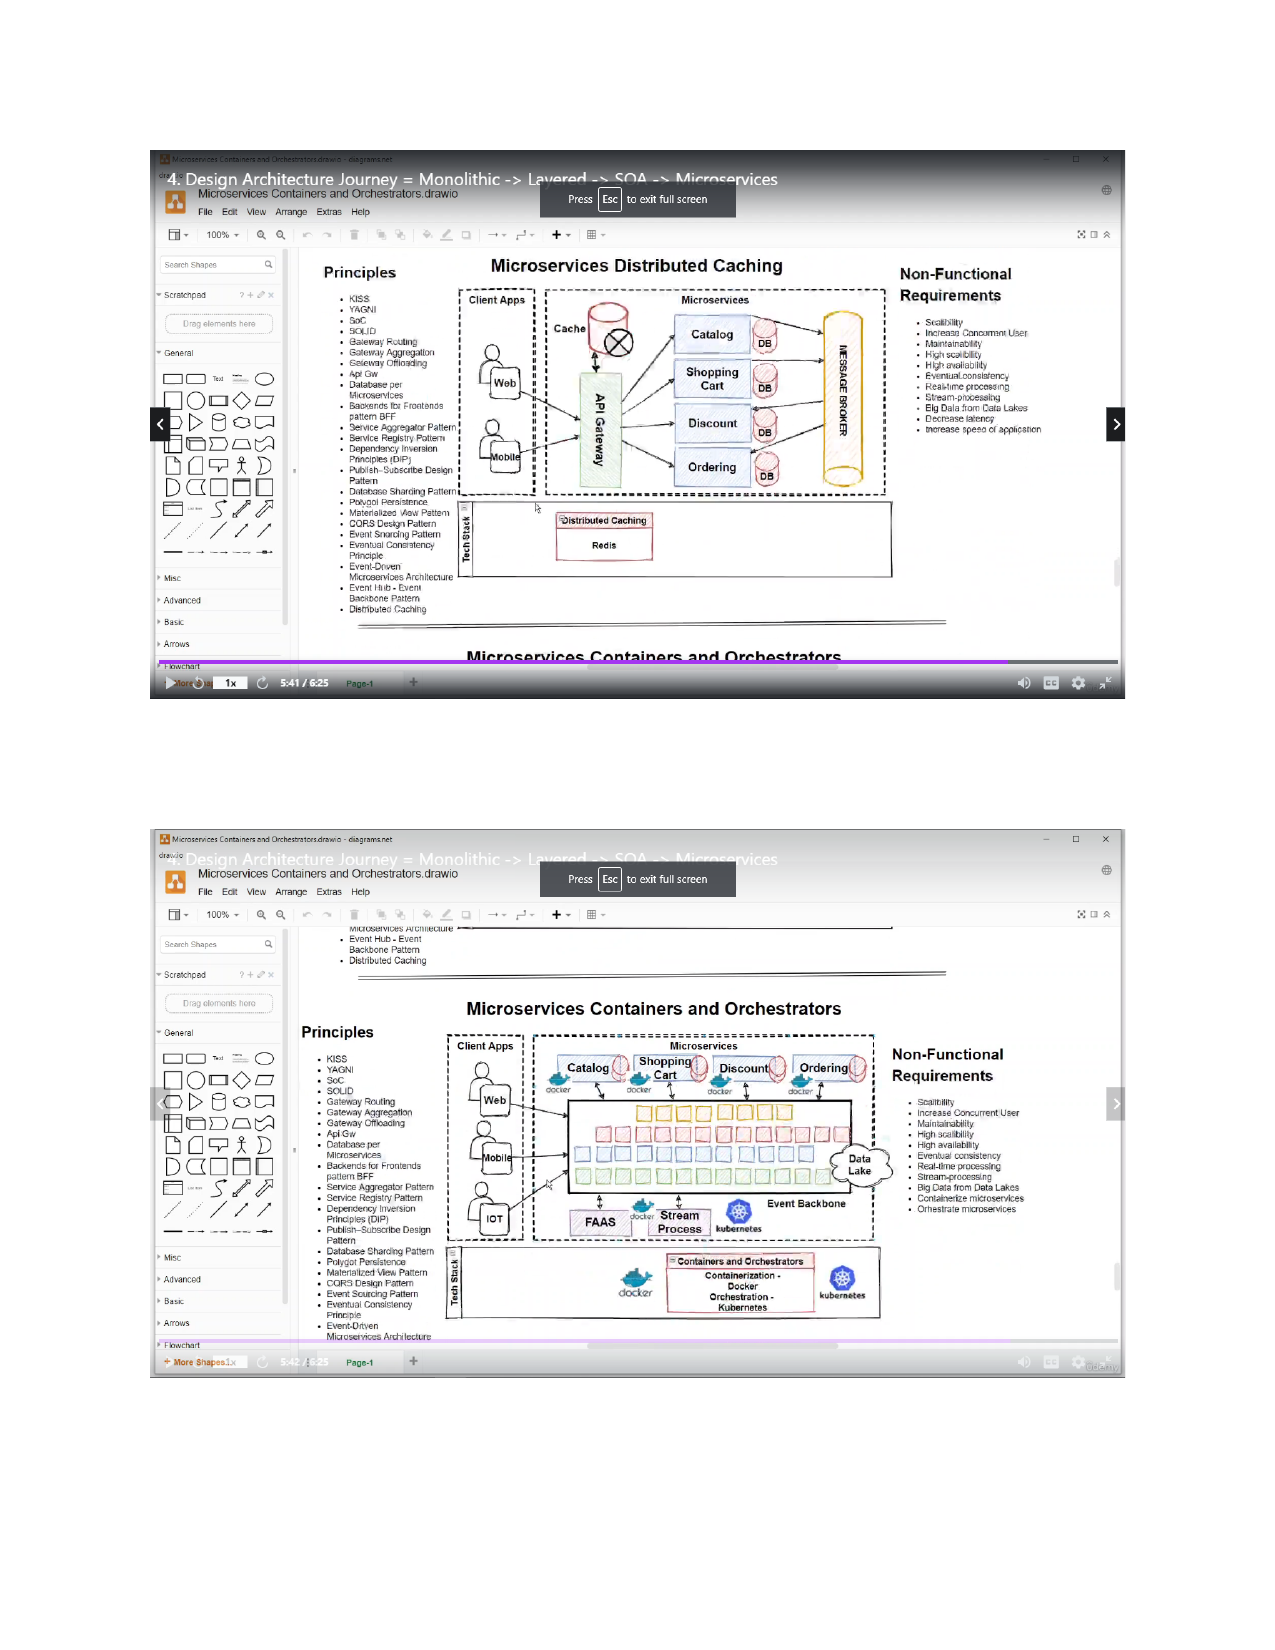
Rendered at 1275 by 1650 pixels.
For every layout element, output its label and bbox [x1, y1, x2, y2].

picture [150, 150, 1125, 699]
picture [150, 829, 1125, 1378]
